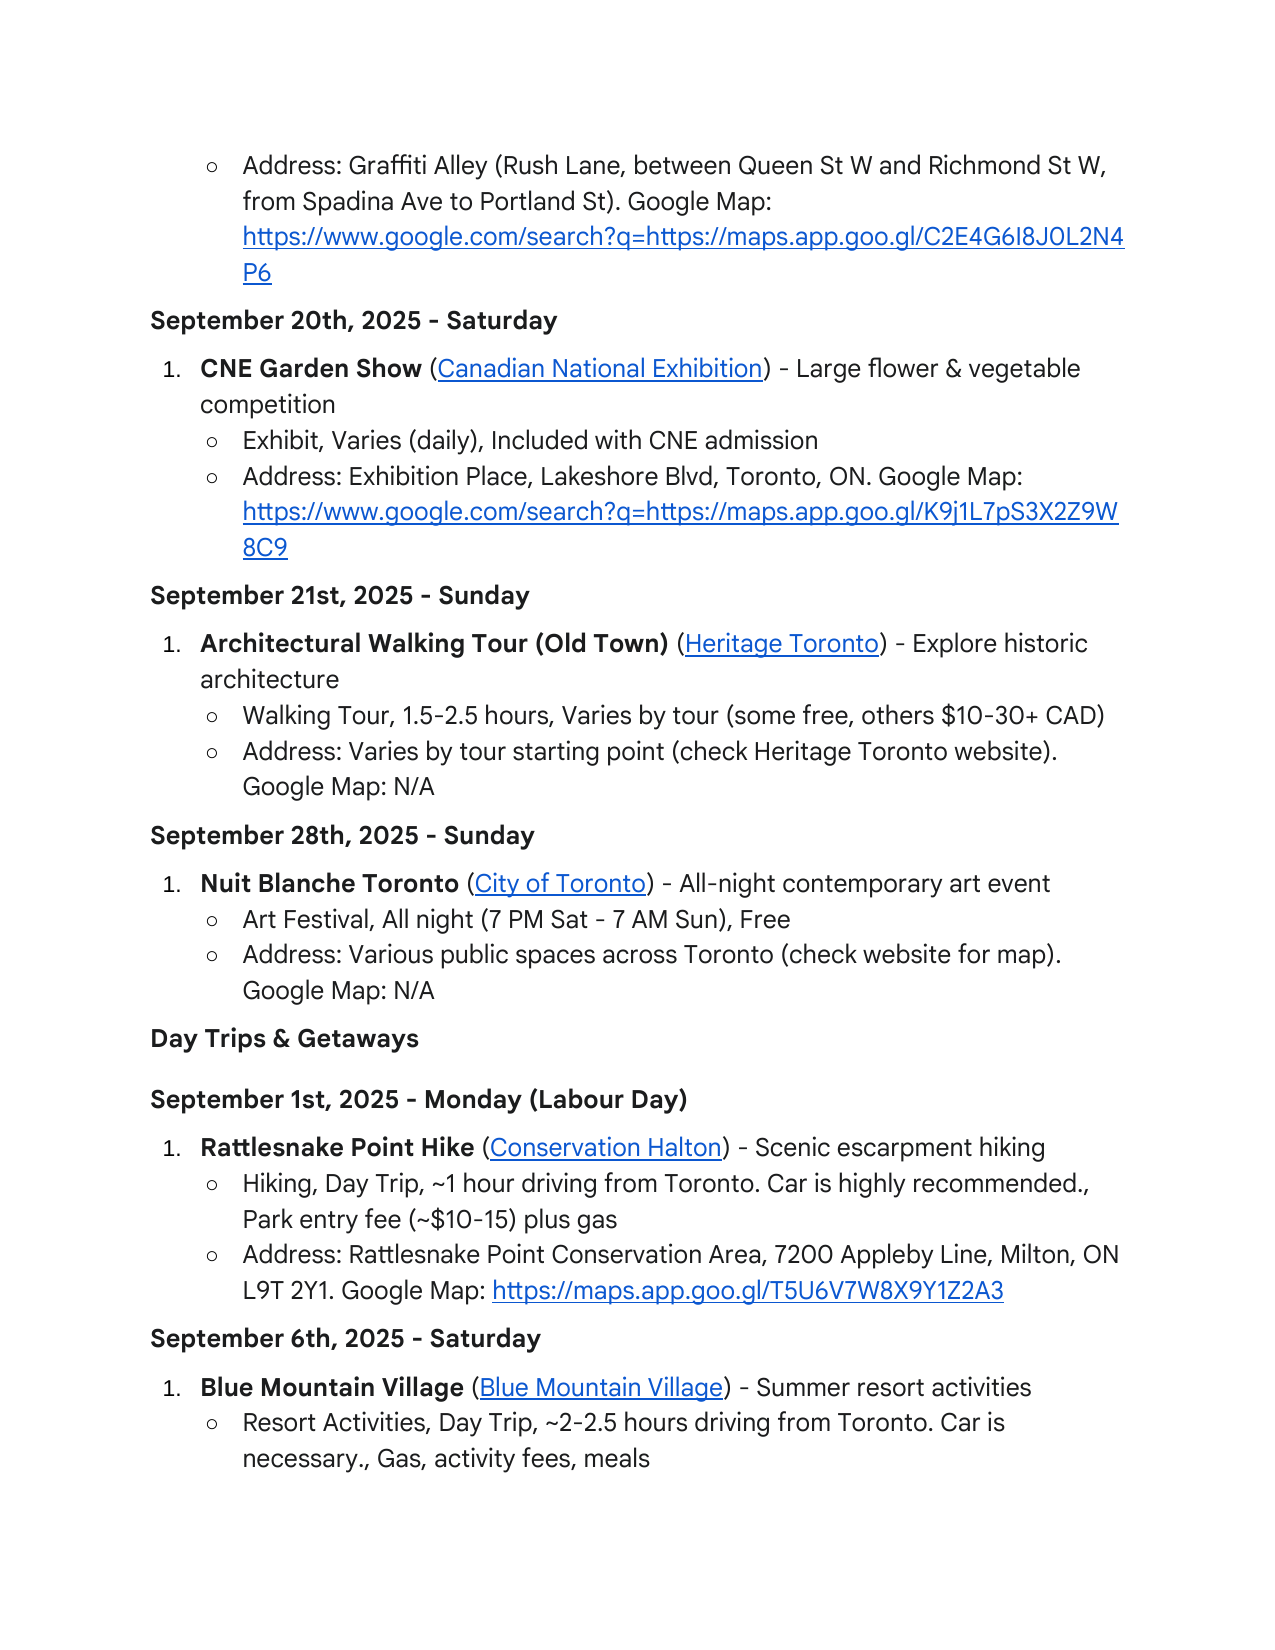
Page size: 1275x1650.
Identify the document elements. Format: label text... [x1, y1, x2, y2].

list Architectural Walking Tour (Old Town) (Heritage Toronto) - Explore historic architecture [162, 629, 1125, 696]
list Nuit Blanche Toronto (City of Toronto) - All-night contemporary art event [162, 868, 1125, 899]
text Day Trips & Getaways [150, 1023, 1125, 1055]
text September 28th, 2025 - Sunday [150, 820, 1125, 851]
text September 21st, 2025 - Sunday [150, 581, 1125, 612]
list Blue Mountain Village (Blue Mountain Village) - Summer resort activities [162, 1372, 1125, 1403]
list Address: Varies by tour starting point (check Heritage Toronto website). Google Map: N/A [205, 736, 1125, 803]
list Address: Exhibition Place, Lakeshore Blvd, Toronto, ON. Google Map: https://www.google.com/search?q=https://maps.app.goo.gl/K9j1L7pS3X2Z9W8C9 [205, 461, 1125, 564]
list Art Festival, All night (7 PM Sat - 7 AM Sun), Free [205, 904, 1125, 935]
text September 1st, 2025 - Monday (Labour Day) [150, 1084, 1125, 1116]
list Walking Tour, 1.5-2.5 hours, Varies by tour (some free, others $10-30+ CAD) [205, 700, 1125, 732]
list CNE Garden Show (Canadian National Exhibition) - Large flower & vegetable competition [162, 354, 1125, 421]
text September 6th, 2025 - Saturday [150, 1324, 1125, 1355]
list Resort Activities, Day Trip, ~2-2.5 hours driving from Toronto. Car is necessary., Gas, activity fees, meals [205, 1408, 1125, 1475]
list Address: Various public spaces across Toronto (check website for map). Google Map: N/A [205, 939, 1125, 1007]
text September 20th, 2025 - Saturday [150, 305, 1125, 337]
list Address: Graffiti Alley (Rush Lane, between Queen St W and Richmond St W, from Spadina Ave to Portland St). Google Map: https://www.google.com/search?q=https://maps.app.goo.gl/C2E4G6I8J0L2N4P6 [205, 150, 1125, 288]
list Address: Rattlesnake Point Conservation Area, 7200 Appleby Line, Milton, ON L9T 2Y1. Google Map: https://maps.app.goo.gl/T5U6V7W8X9Y1Z2A3 [205, 1240, 1125, 1307]
list Hiking, Day Trip, ~1 hour driving from Toronto. Car is highly recommended., Park entry fee (~$10-15) plus gas [205, 1168, 1125, 1235]
list Exhibit, Varies (daily), Included with CNE admission [205, 425, 1125, 456]
list Rattlesnake Point Hike (Conservation Halton) - Scenic escarpment hiking [162, 1132, 1125, 1164]
